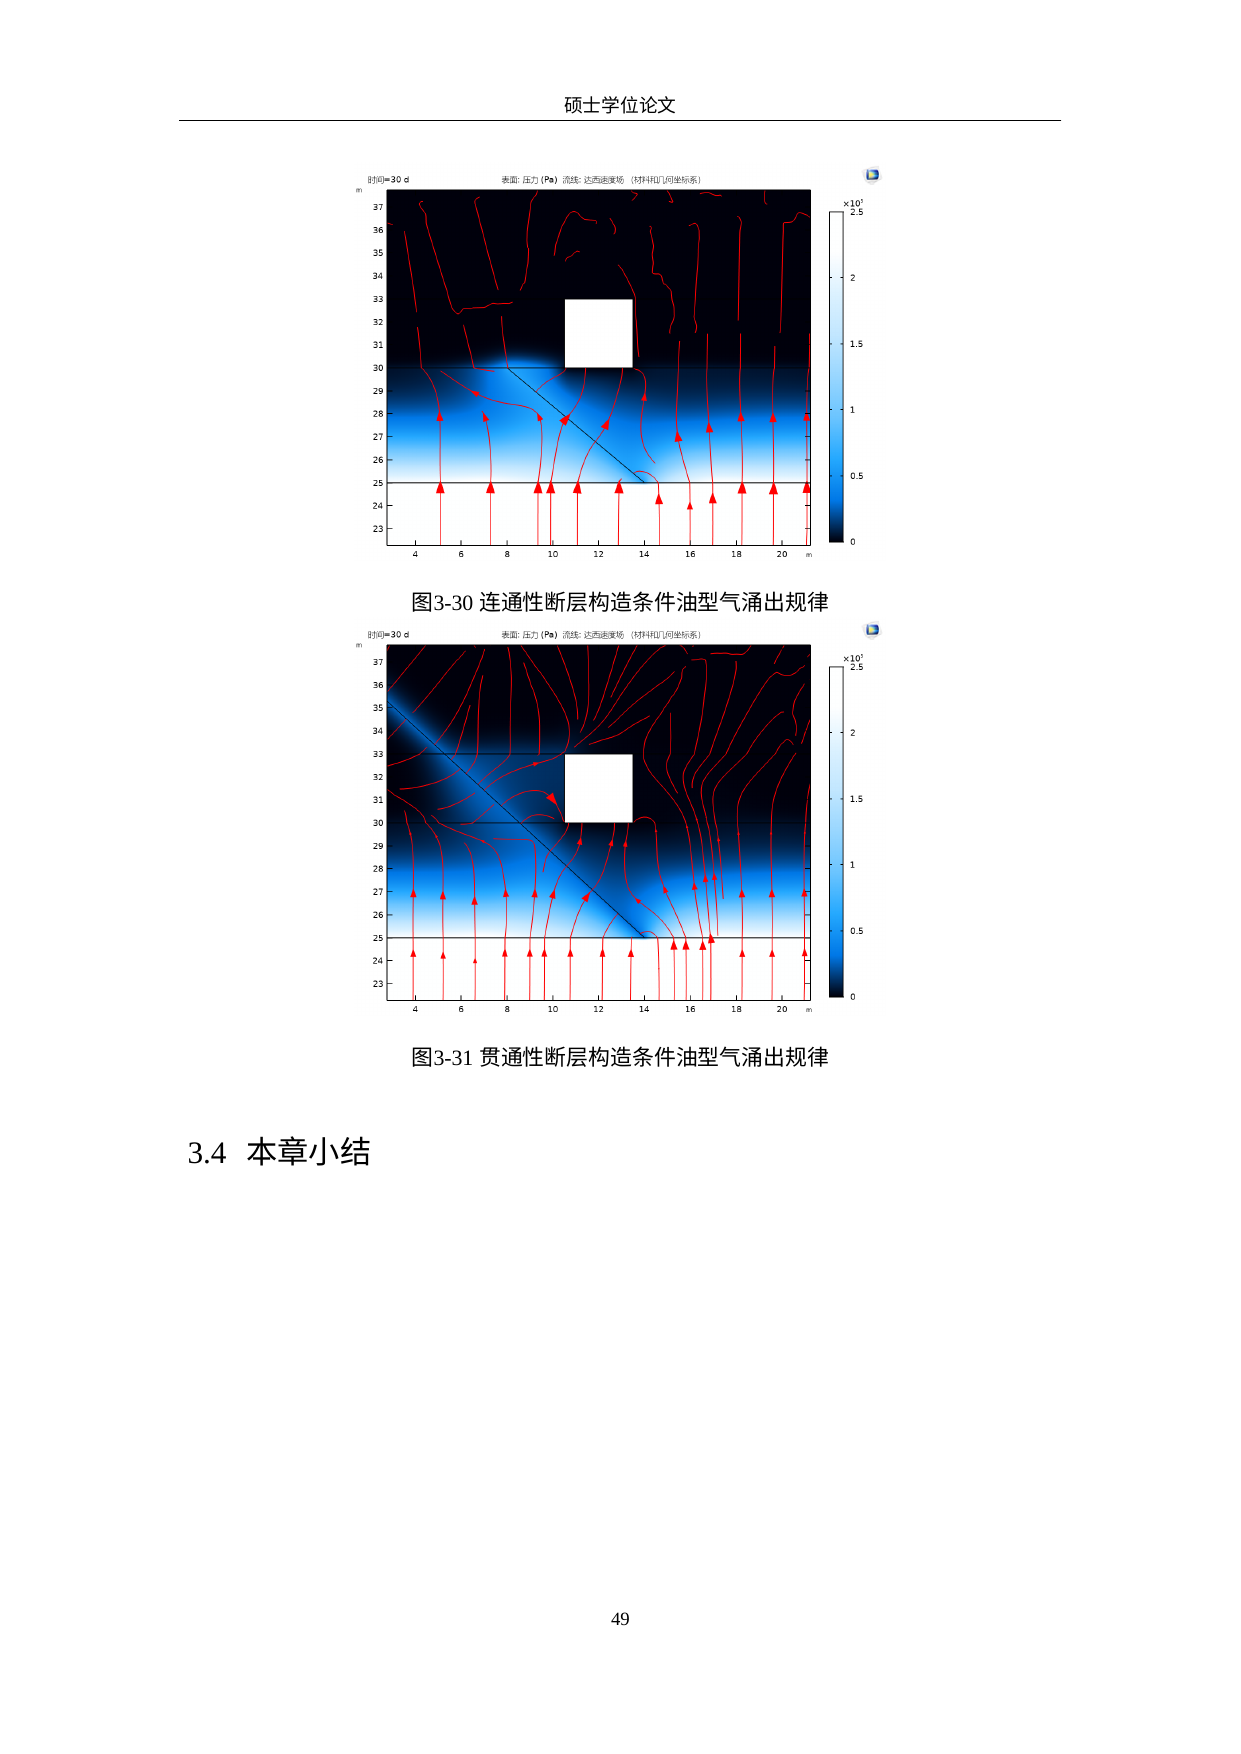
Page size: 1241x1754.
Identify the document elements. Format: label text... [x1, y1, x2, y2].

picture [354, 617, 886, 1016]
list 本章小结 [187, 1117, 1053, 1182]
picture [354, 162, 886, 561]
